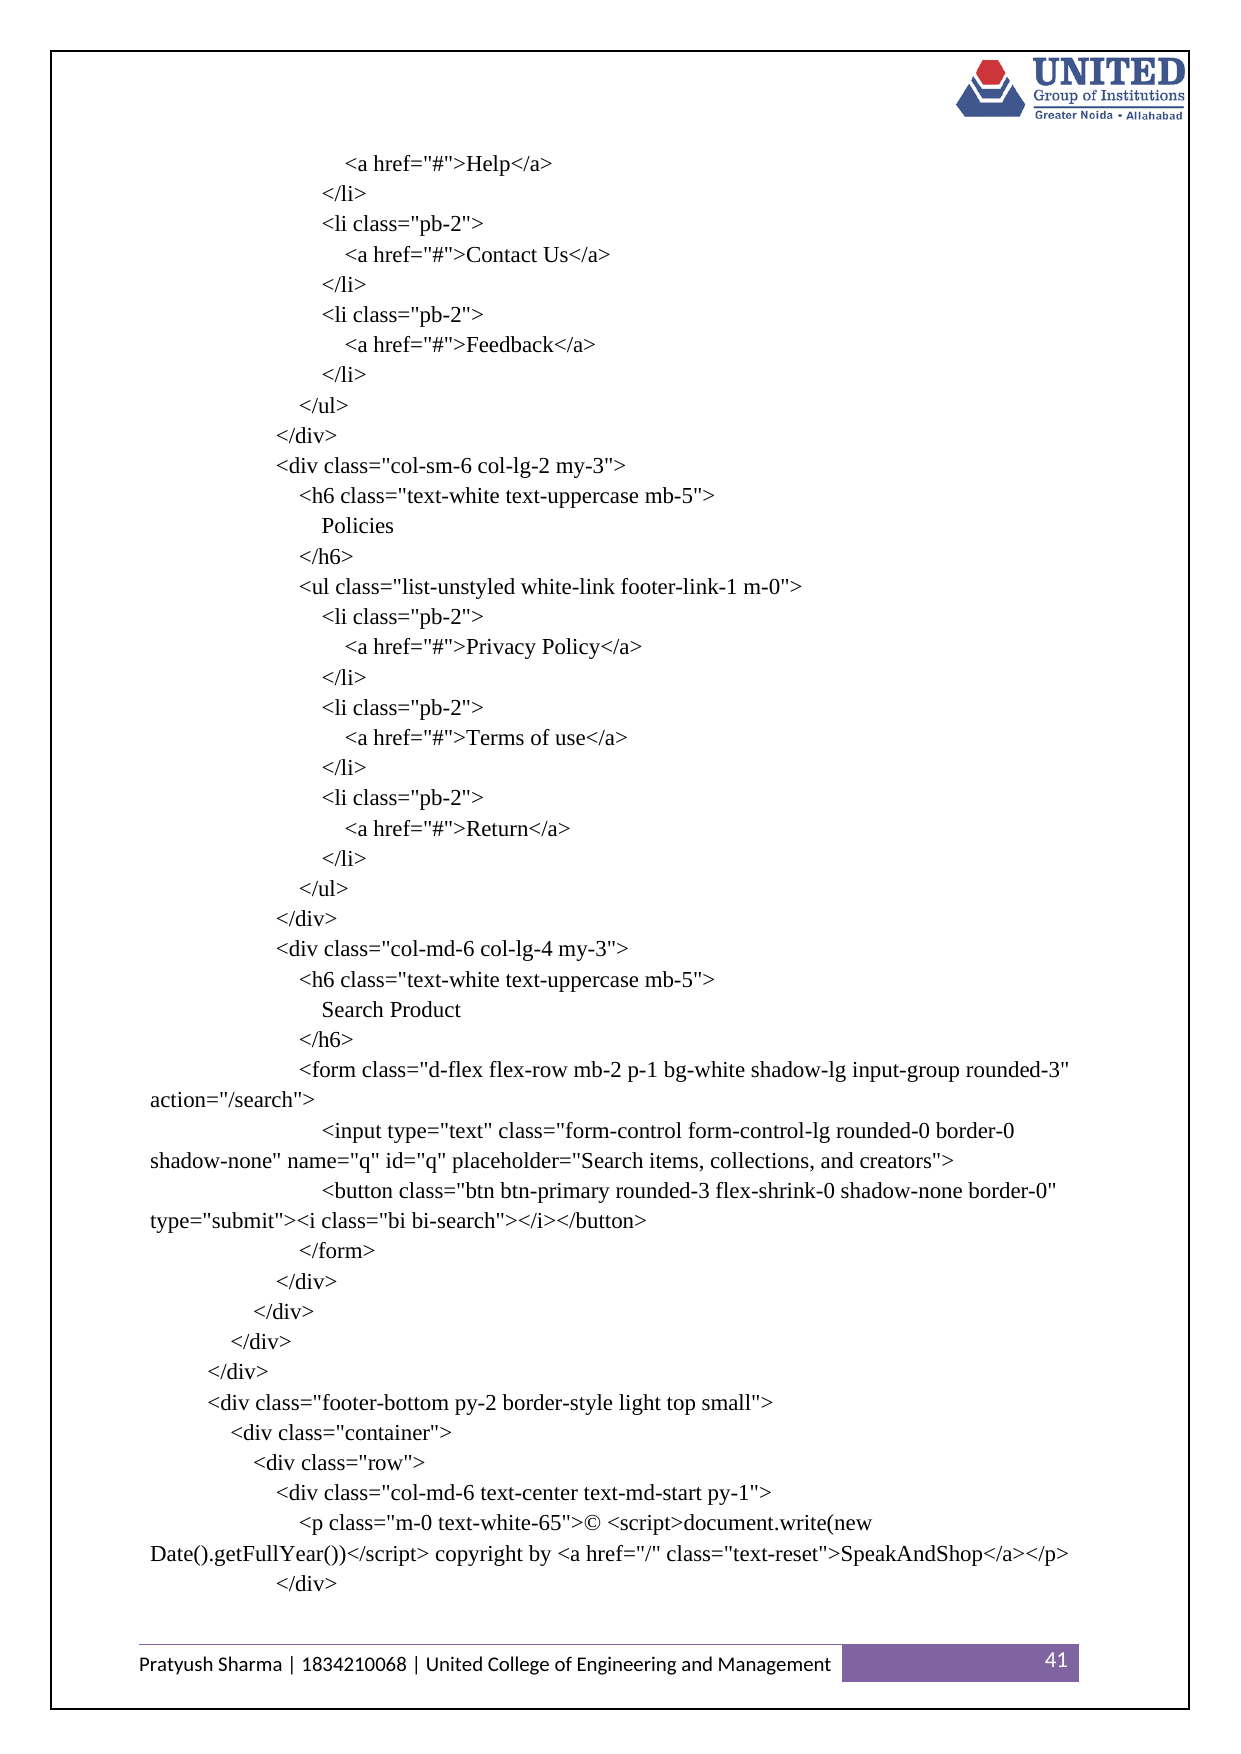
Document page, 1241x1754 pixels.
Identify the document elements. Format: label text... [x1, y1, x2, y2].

text </div> [150, 1268, 1090, 1294]
text </li> [150, 754, 1090, 781]
text <li class="pb-2"> [150, 694, 1090, 720]
text </ul> [150, 392, 1090, 418]
text <li class="pb-2"> [150, 784, 1090, 811]
text <ul class="list-unstyled white-link footer-link-1 m-0"> [150, 573, 1090, 599]
text </li> [150, 180, 1090, 207]
text </li> [150, 361, 1090, 388]
text </div> [150, 1298, 1090, 1324]
text </div> [150, 422, 1090, 448]
text <h6 class="text-white text-uppercase mb-5"> [150, 966, 1090, 992]
text <a href="#">Help</a> [150, 150, 1090, 176]
text <form class="d-flex flex-row mb-2 p-1 bg-white shadow-lg input-group rounded-3" action="/search"> [150, 1056, 1090, 1113]
text <a href="#">Contact Us</a> [150, 241, 1090, 267]
text </div> [150, 1358, 1090, 1385]
text </h6> [150, 543, 1090, 569]
text <a href="#">Privacy Policy</a> [150, 633, 1090, 660]
text <input type="text" class="form-control form-control-lg rounded-0 border-0 shadow-none" name="q" id="q" placeholder="Search items, collections, and creators"> [150, 1117, 1090, 1173]
text <a href="#">Feedback</a> [150, 331, 1090, 358]
text </div> [150, 905, 1090, 932]
text <div class="col-sm-6 col-lg-2 my-3"> [150, 452, 1090, 478]
text <div class="container"> [150, 1419, 1090, 1445]
text </h6> [150, 1026, 1090, 1052]
text Search Product [150, 996, 1090, 1022]
text </li> [150, 845, 1090, 871]
text </li> [150, 271, 1090, 297]
text <div class="row"> [150, 1449, 1090, 1475]
text <div class="col-md-6 text-center text-md-start py-1"> [150, 1479, 1090, 1506]
text <button class="btn btn-primary rounded-3 flex-shrink-0 shadow-none border-0" type="submit"><i class="bi bi-search"></i></button> [150, 1177, 1090, 1234]
text <h6 class="text-white text-uppercase mb-5"> [150, 482, 1090, 509]
text </li> [150, 663, 1090, 690]
text </ul> [150, 875, 1090, 901]
text </form> [150, 1237, 1090, 1264]
text </div> [150, 1570, 1090, 1596]
text <li class="pb-2"> [150, 603, 1090, 629]
text <li class="pb-2"> [150, 210, 1090, 237]
text <a href="#">Return</a> [150, 814, 1090, 841]
text <a href="#">Terms of use</a> [150, 724, 1090, 750]
text </div> [150, 1328, 1090, 1354]
text <p class="m-0 text-white-65">© <script>document.write(new Date().getFullYear())</script> copyright by <a href="/" class="text-reset">SpeakAndShop</a></p> [150, 1509, 1090, 1566]
text Policies [150, 512, 1090, 539]
text <div class="col-md-6 col-lg-4 my-3"> [150, 935, 1090, 962]
text <div class="footer-bottom py-2 border-style light top small"> [150, 1388, 1090, 1415]
text <li class="pb-2"> [150, 301, 1090, 327]
picture [952, 53, 1186, 124]
